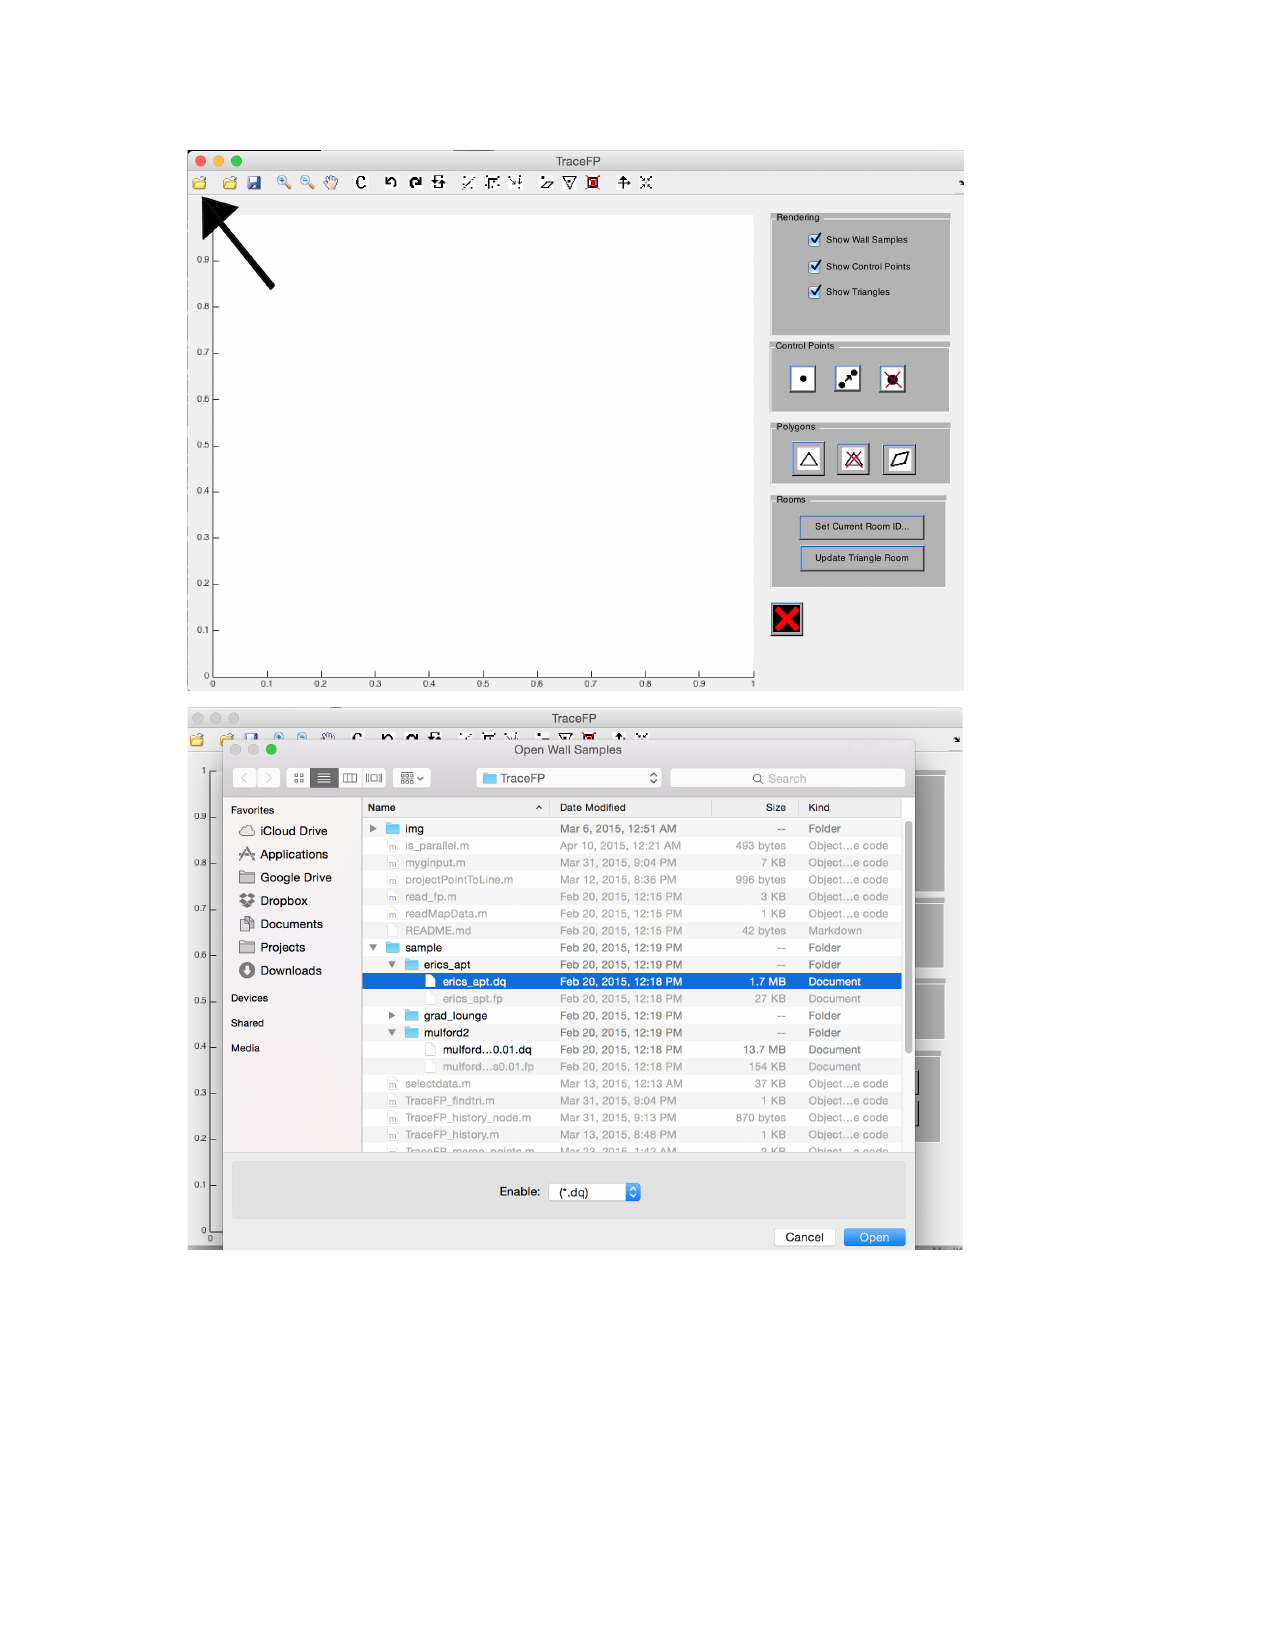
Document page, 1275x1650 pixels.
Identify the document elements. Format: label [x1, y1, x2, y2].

picture [187, 150, 964, 691]
picture [187, 707, 963, 1250]
